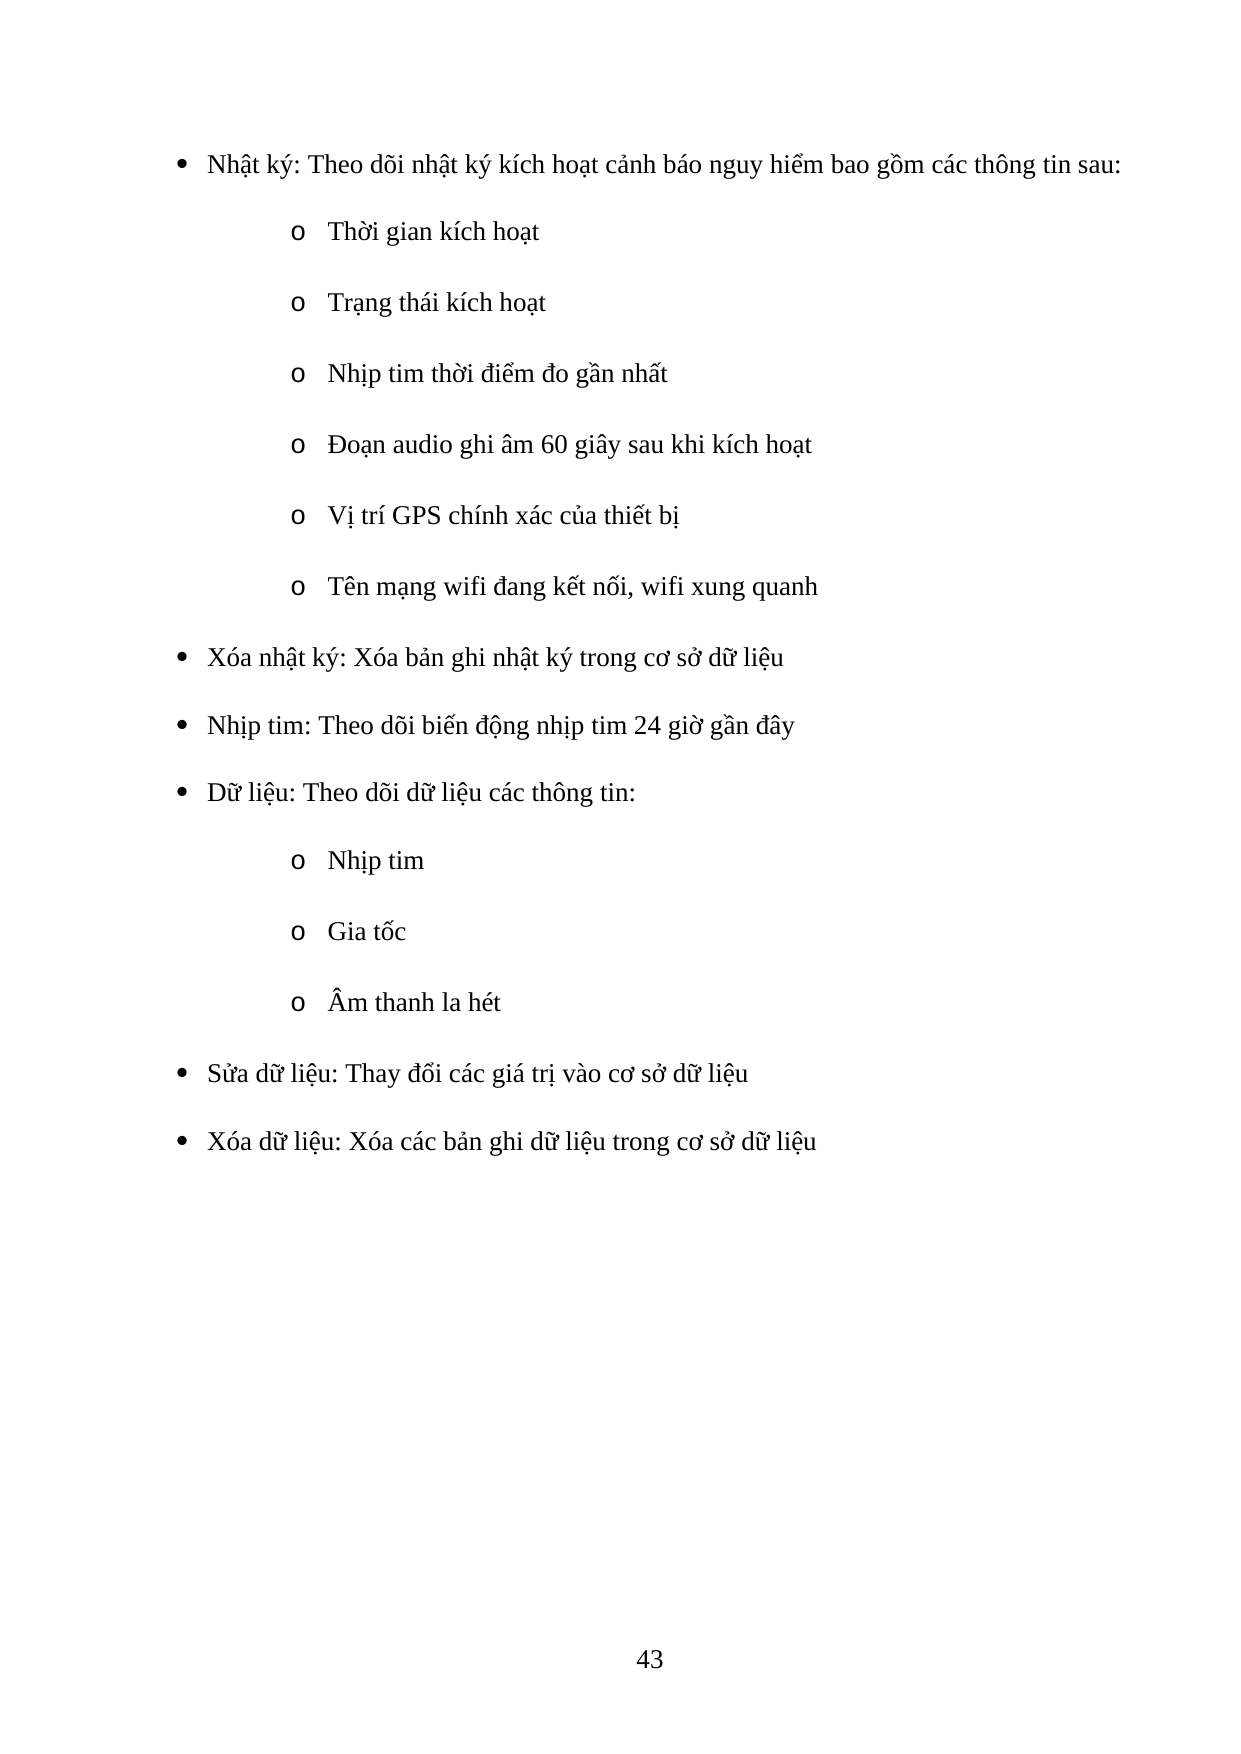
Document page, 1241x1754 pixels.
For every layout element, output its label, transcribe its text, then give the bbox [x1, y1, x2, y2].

list Tên mạng wifi đang kết nối, wifi xung quanh [290, 570, 1122, 603]
list Âm thanh la hét [290, 986, 1122, 1019]
text Nhịp tim: Theo dõi biến động nhịp tim 24 giờ gần đây [177, 709, 1122, 740]
text Xóa dữ liệu: Xóa các bản ghi dữ liệu trong cơ sở dữ liệu [177, 1125, 1122, 1156]
text Dữ liệu: Theo dõi dữ liệu các thông tin: [177, 776, 1122, 808]
text Nhật ký: Theo dõi nhật ký kích hoạt cảnh báo nguy hiểm bao gồm các thông tin sau: [177, 148, 1122, 179]
text Sửa dữ liệu: Thay đổi các giá trị vào cơ sở dữ liệu [177, 1057, 1122, 1088]
text Xóa nhật ký: Xóa bản ghi nhật ký trong cơ sở dữ liệu [177, 641, 1122, 672]
list Gia tốc [290, 915, 1122, 948]
list Vị trí GPS chính xác của thiết bị [290, 499, 1122, 533]
list Thời gian kích hoạt [290, 215, 1122, 249]
list Nhịp tim thời điểm đo gần nhất [290, 357, 1122, 391]
list Nhịp tim [290, 844, 1122, 878]
list Trạng thái kích hoạt [290, 286, 1122, 320]
list Đoạn audio ghi âm 60 giây sau khi kích hoạt [290, 428, 1122, 462]
